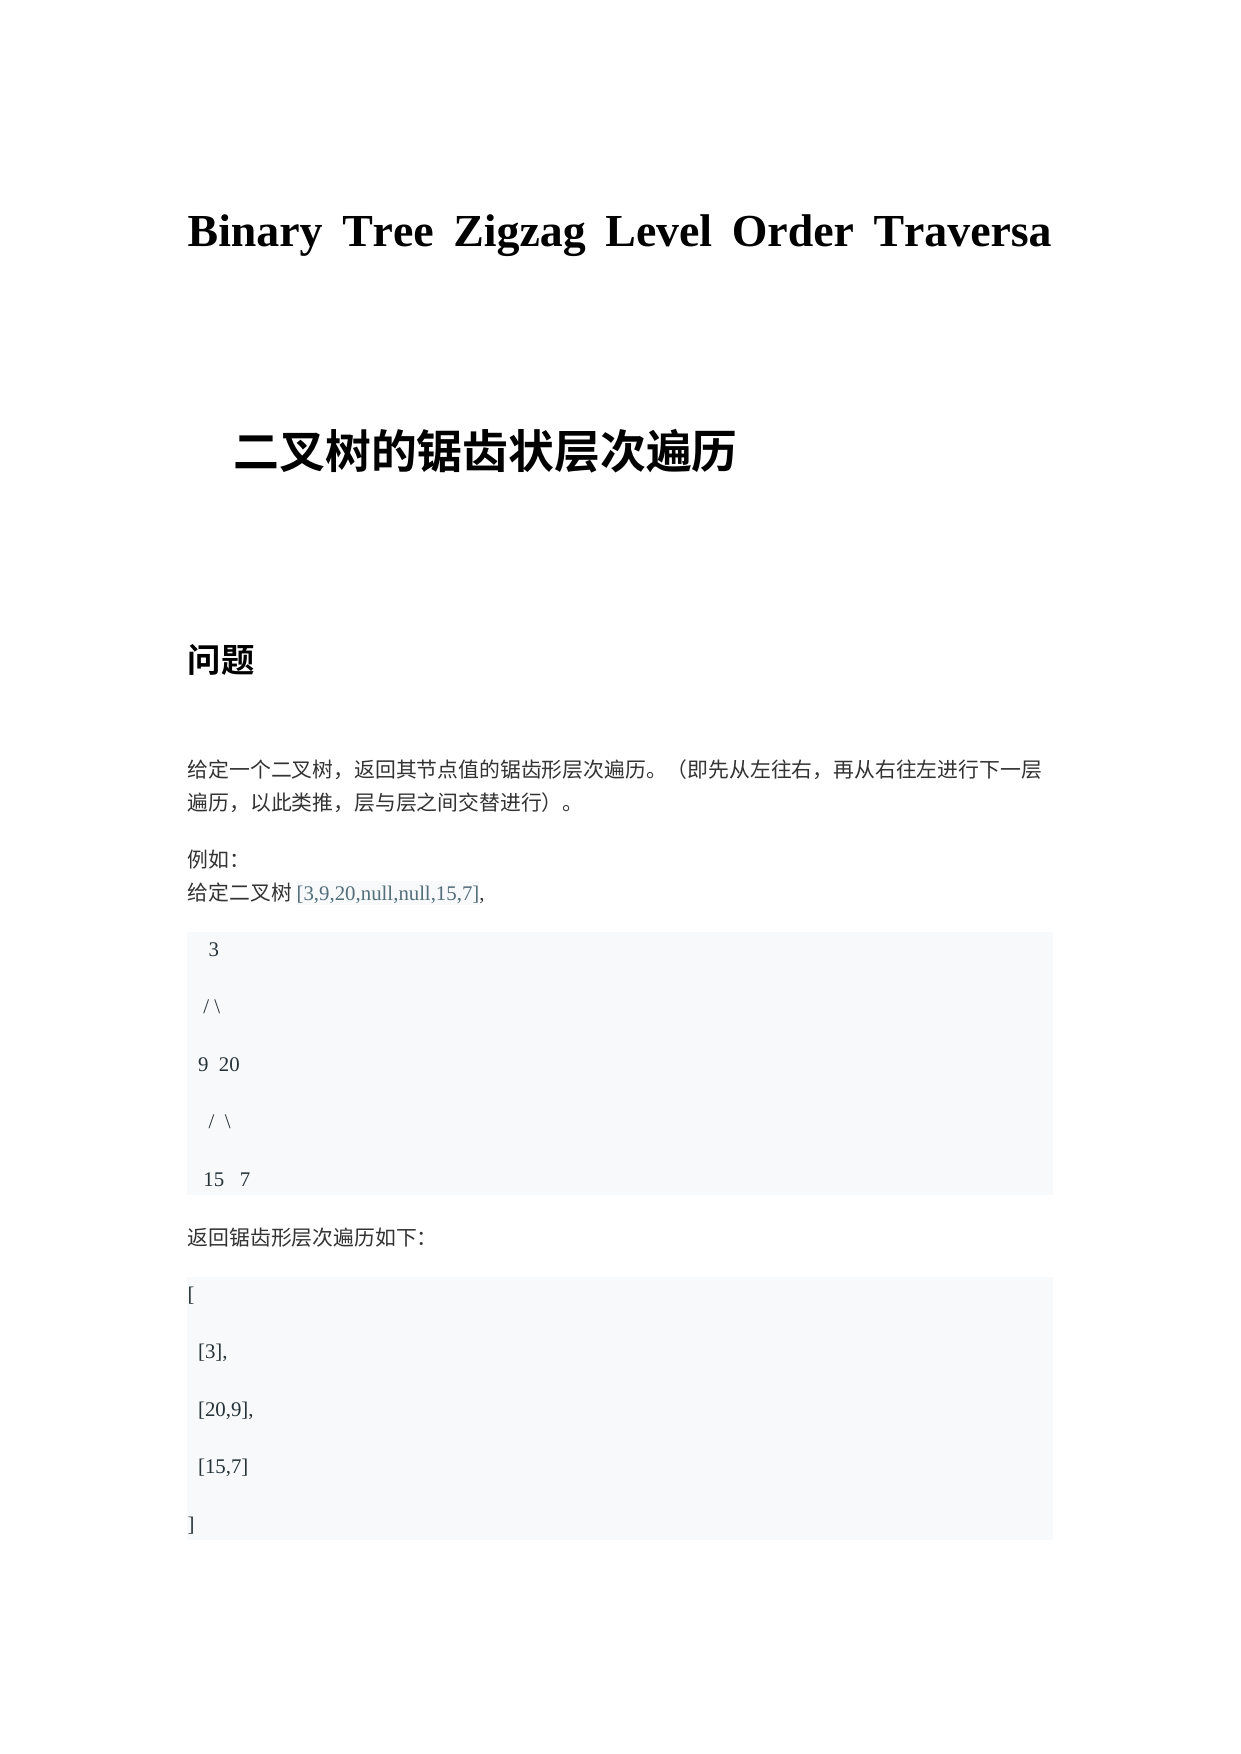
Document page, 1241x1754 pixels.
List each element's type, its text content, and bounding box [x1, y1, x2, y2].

text [15,7] [187, 1450, 1053, 1482]
text [ [187, 1277, 1053, 1310]
text 返回锯齿形层次遍历如下： [187, 1220, 1053, 1252]
text 9 20 [187, 1047, 1053, 1080]
text 给定一个二叉树，返回其节点值的锯齿形层次遍历。（即先从左往右，再从右往左进行下一层遍历，以此类推，层与层之间交替进行）。 [187, 752, 1053, 817]
text 例如： 给定二叉树 [3,9,20,null,null,15,7], [187, 842, 1053, 907]
text ] [187, 1507, 1053, 1540]
text [3], [187, 1335, 1053, 1367]
text 3 [187, 932, 1053, 965]
text / \ [187, 990, 1053, 1022]
subtitle Binary Tree Zigzag Level Order Traversa 二叉树的锯齿状层次遍历 [187, 197, 1053, 497]
text / \ [187, 1105, 1053, 1137]
text [20,9], [187, 1392, 1053, 1425]
text 15 7 [187, 1162, 1053, 1195]
subtitle 问题 [187, 625, 1053, 690]
